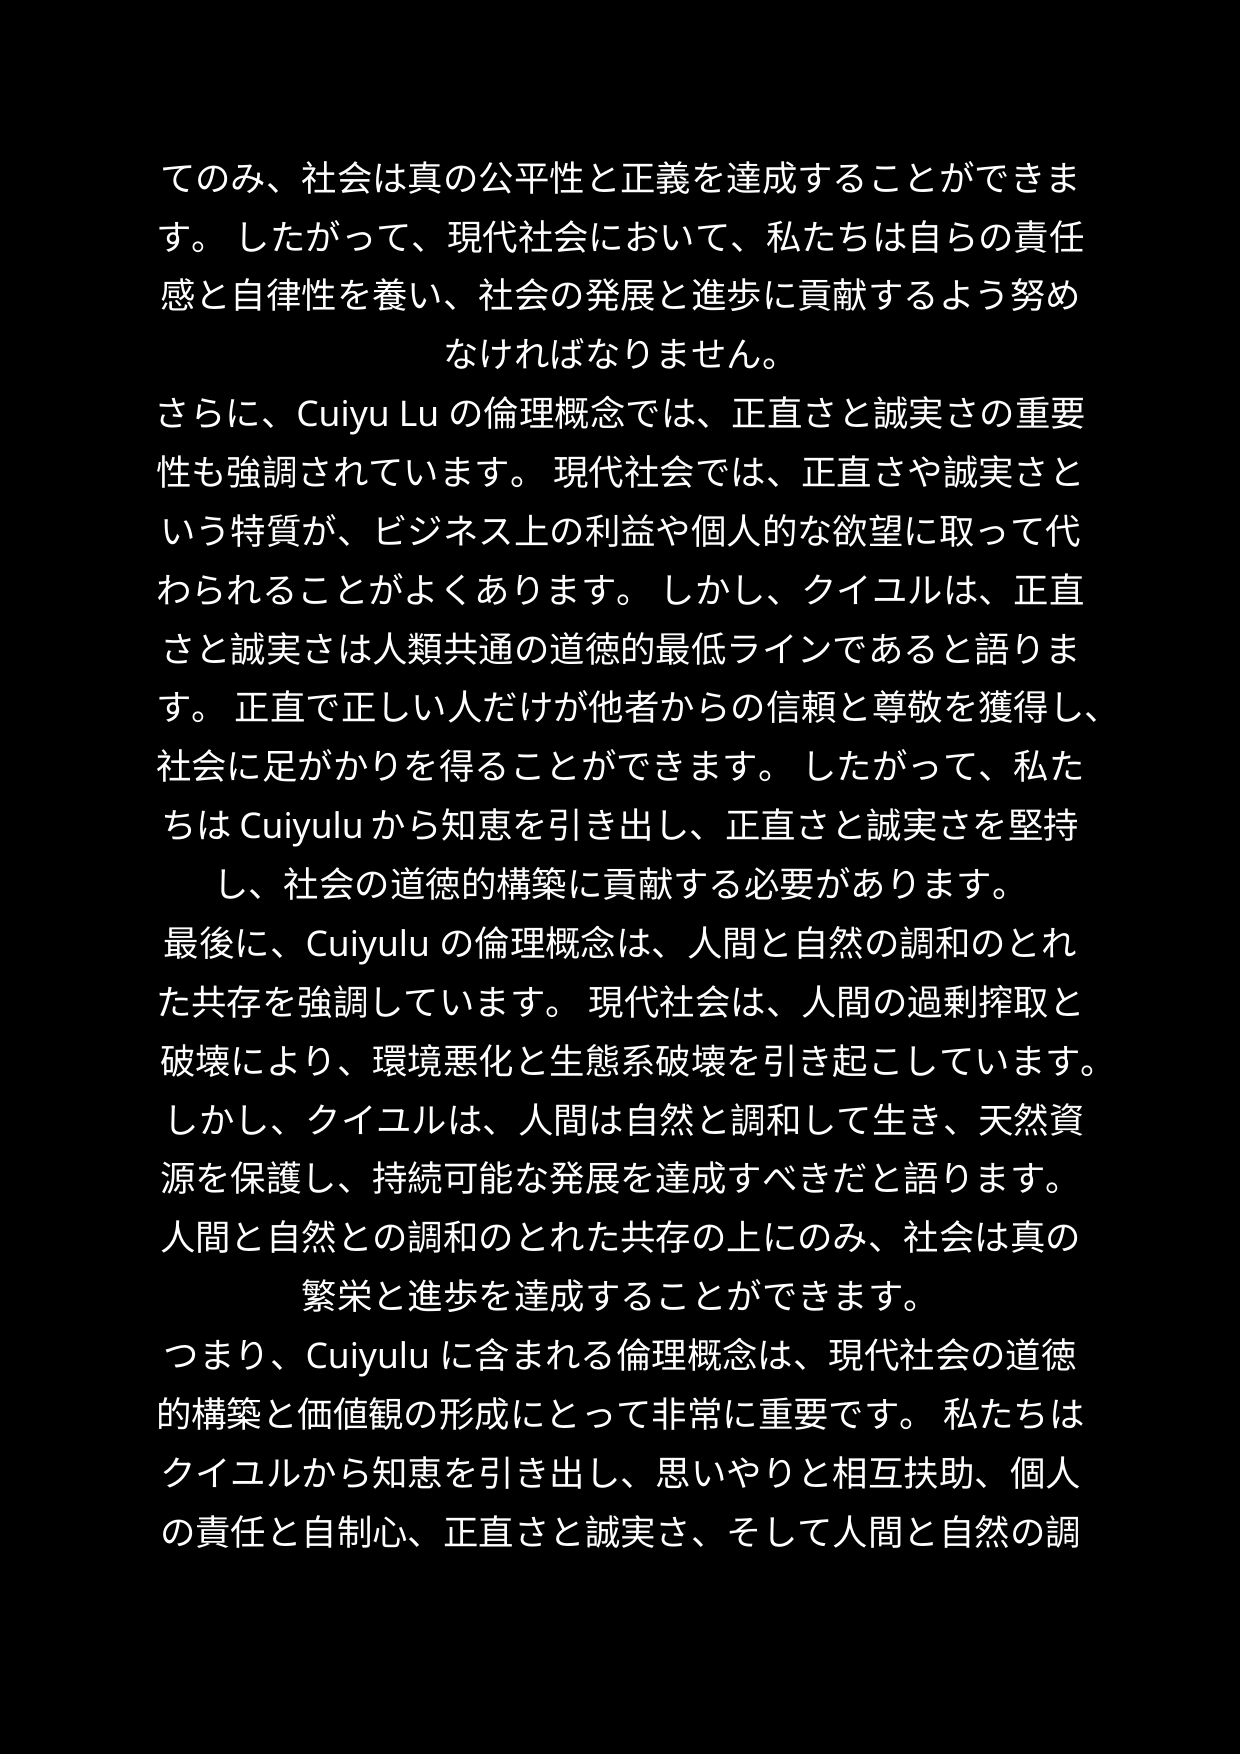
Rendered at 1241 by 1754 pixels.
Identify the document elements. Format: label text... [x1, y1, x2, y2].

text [150, 150, 1090, 378]
text 最後に、Cuiyulu の倫理概念は、人間と自然の調和のとれた共存を強調しています。 現代社会は、人間の過剰搾取と破壊により、環境悪化と生態系破壊を引き起こしています。 しかし、クイユルは、人間は自然と調和して生き、天然資源を保護し、持続可能な発展を達成すべきだと語ります。 人間と自然との調和のとれた共存の上にのみ、社会は真の繁栄と進歩を達成することができます。 [150, 915, 1090, 1320]
text さらに、Cuiyu Lu の倫理概念では、正直さと誠実さの重要性も強調されています。 現代社会では、正直さや誠実さという特質が、ビジネス上の利益や個人的な欲望に取って代わられることがよくあります。 しかし、クイユルは、正直さと誠実さは人類共通の道徳的最低ラインであると語ります。 正直で正しい人だけが他者からの信頼と尊敬を獲得し、社会に足がかりを得ることができます。 したがって、私たちはCuiyuluから知恵を引き出し、正直さと誠実さを堅持し、社会の道徳的構築に貢献する必要があります。 [150, 385, 1090, 908]
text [150, 1327, 1090, 1555]
